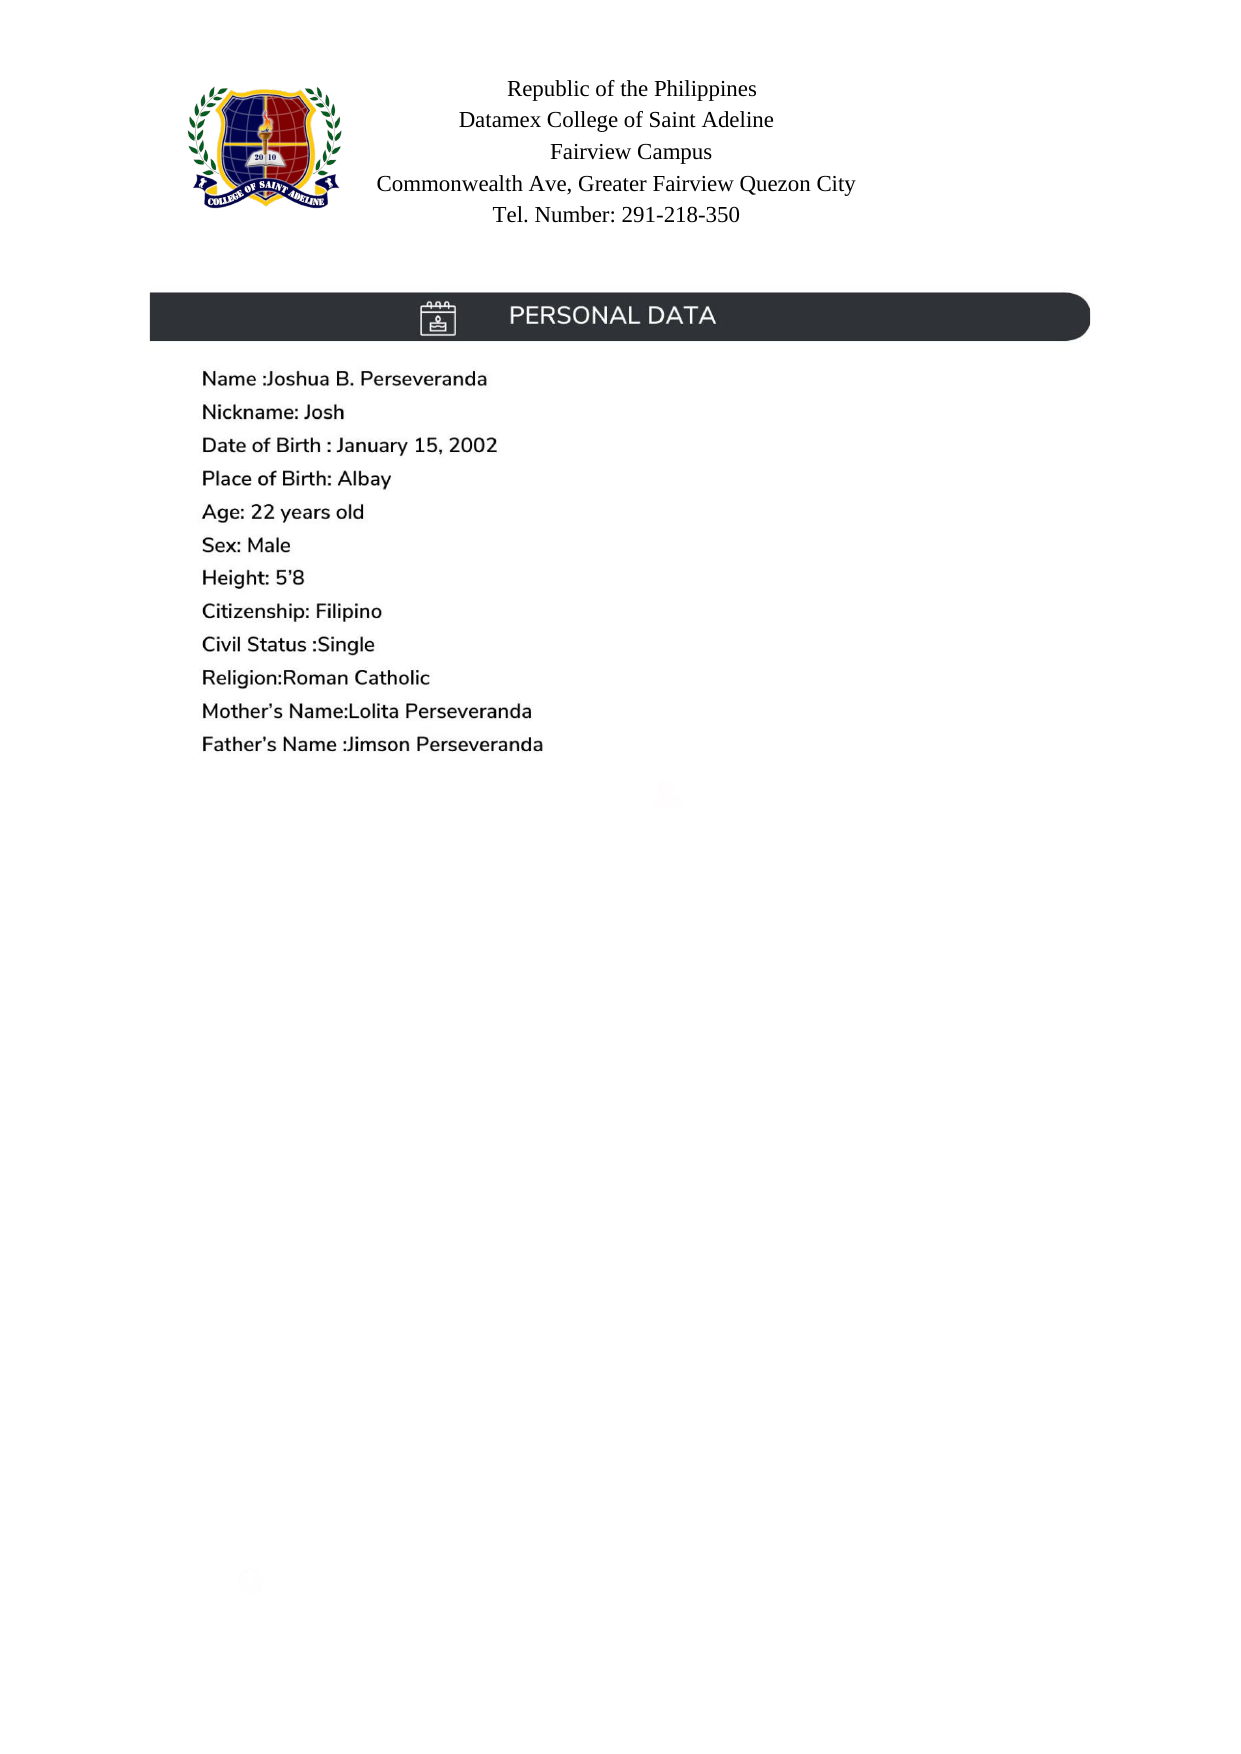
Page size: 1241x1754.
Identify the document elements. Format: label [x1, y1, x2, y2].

picture [186, 77, 343, 218]
picture [149, 262, 1091, 1594]
